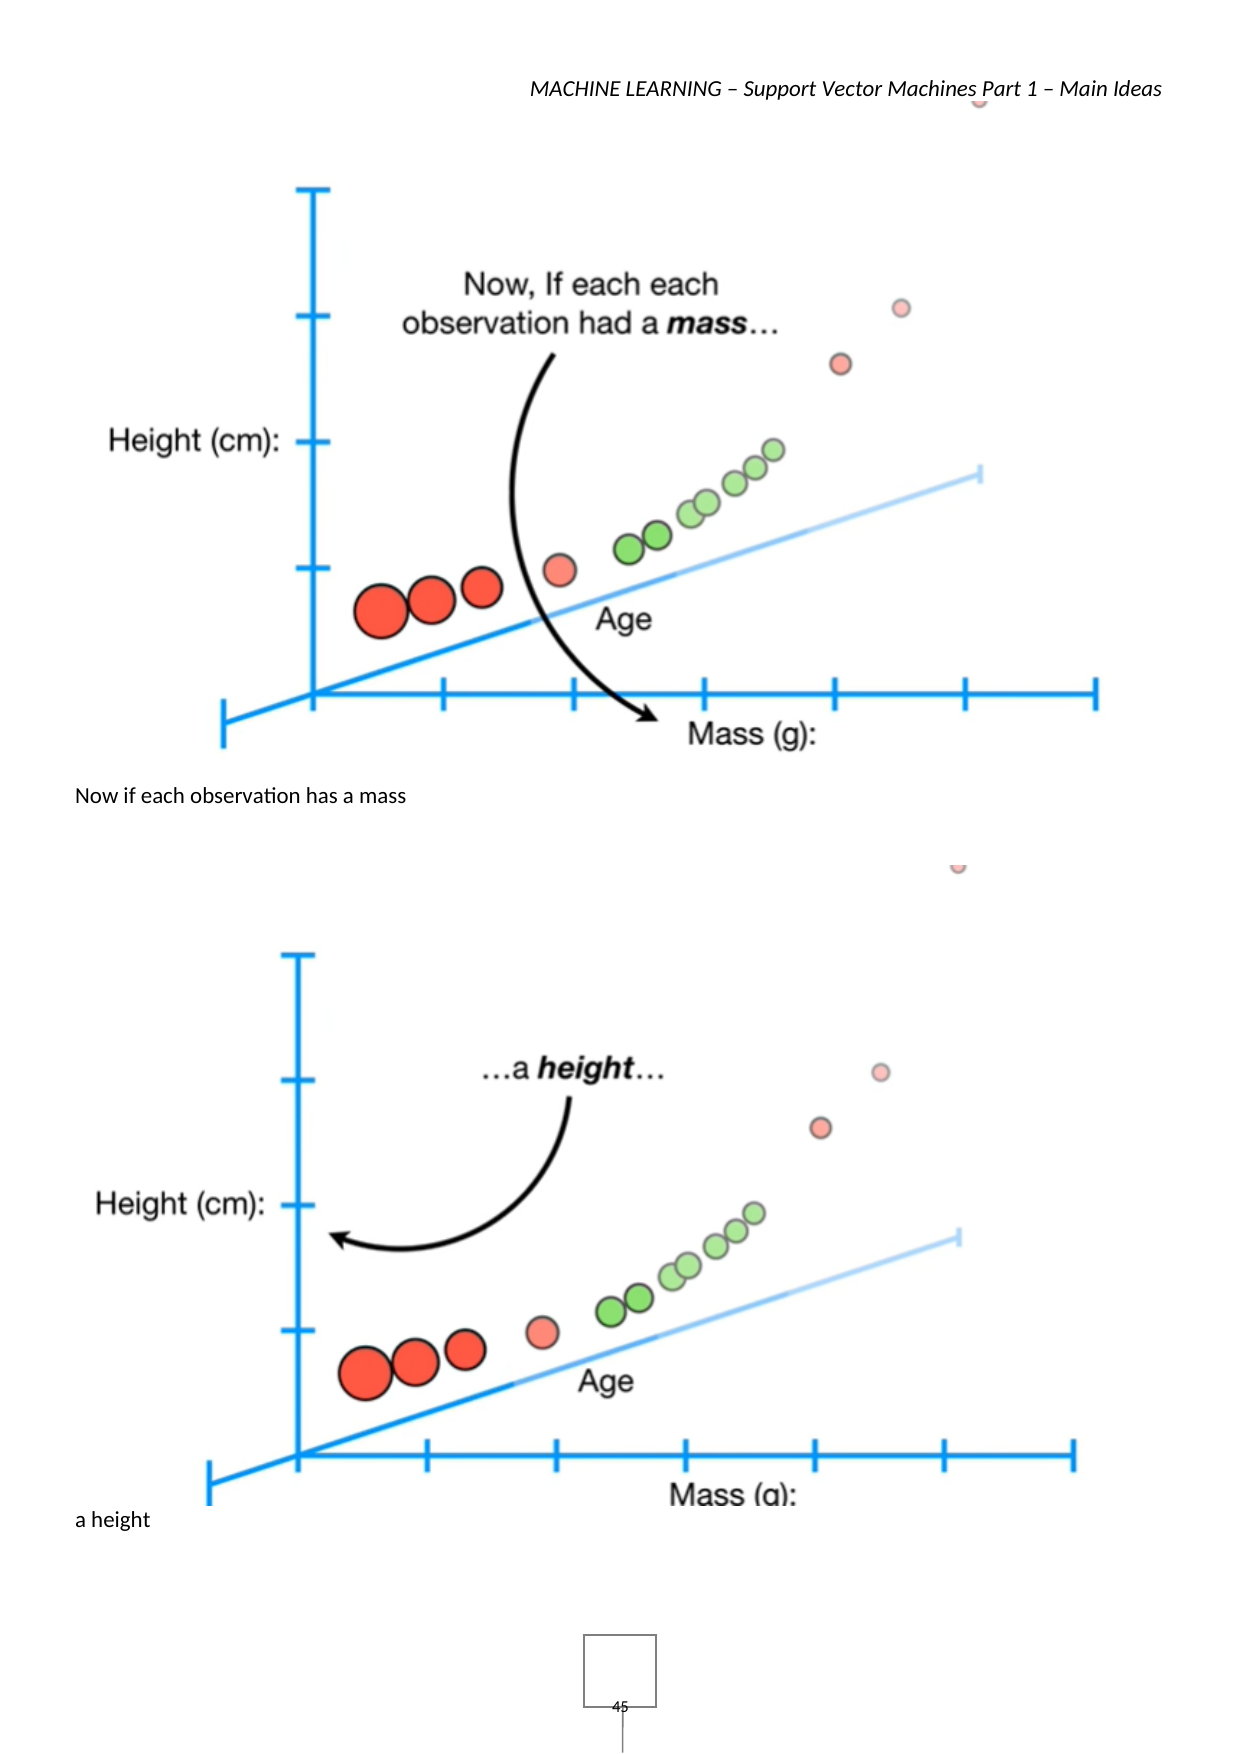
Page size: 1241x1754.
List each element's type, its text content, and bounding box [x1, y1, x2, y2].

text Now if each observation has a mass [75, 781, 1165, 809]
picture [75, 865, 1166, 1506]
text a height [75, 1506, 1165, 1533]
picture [75, 101, 1166, 781]
